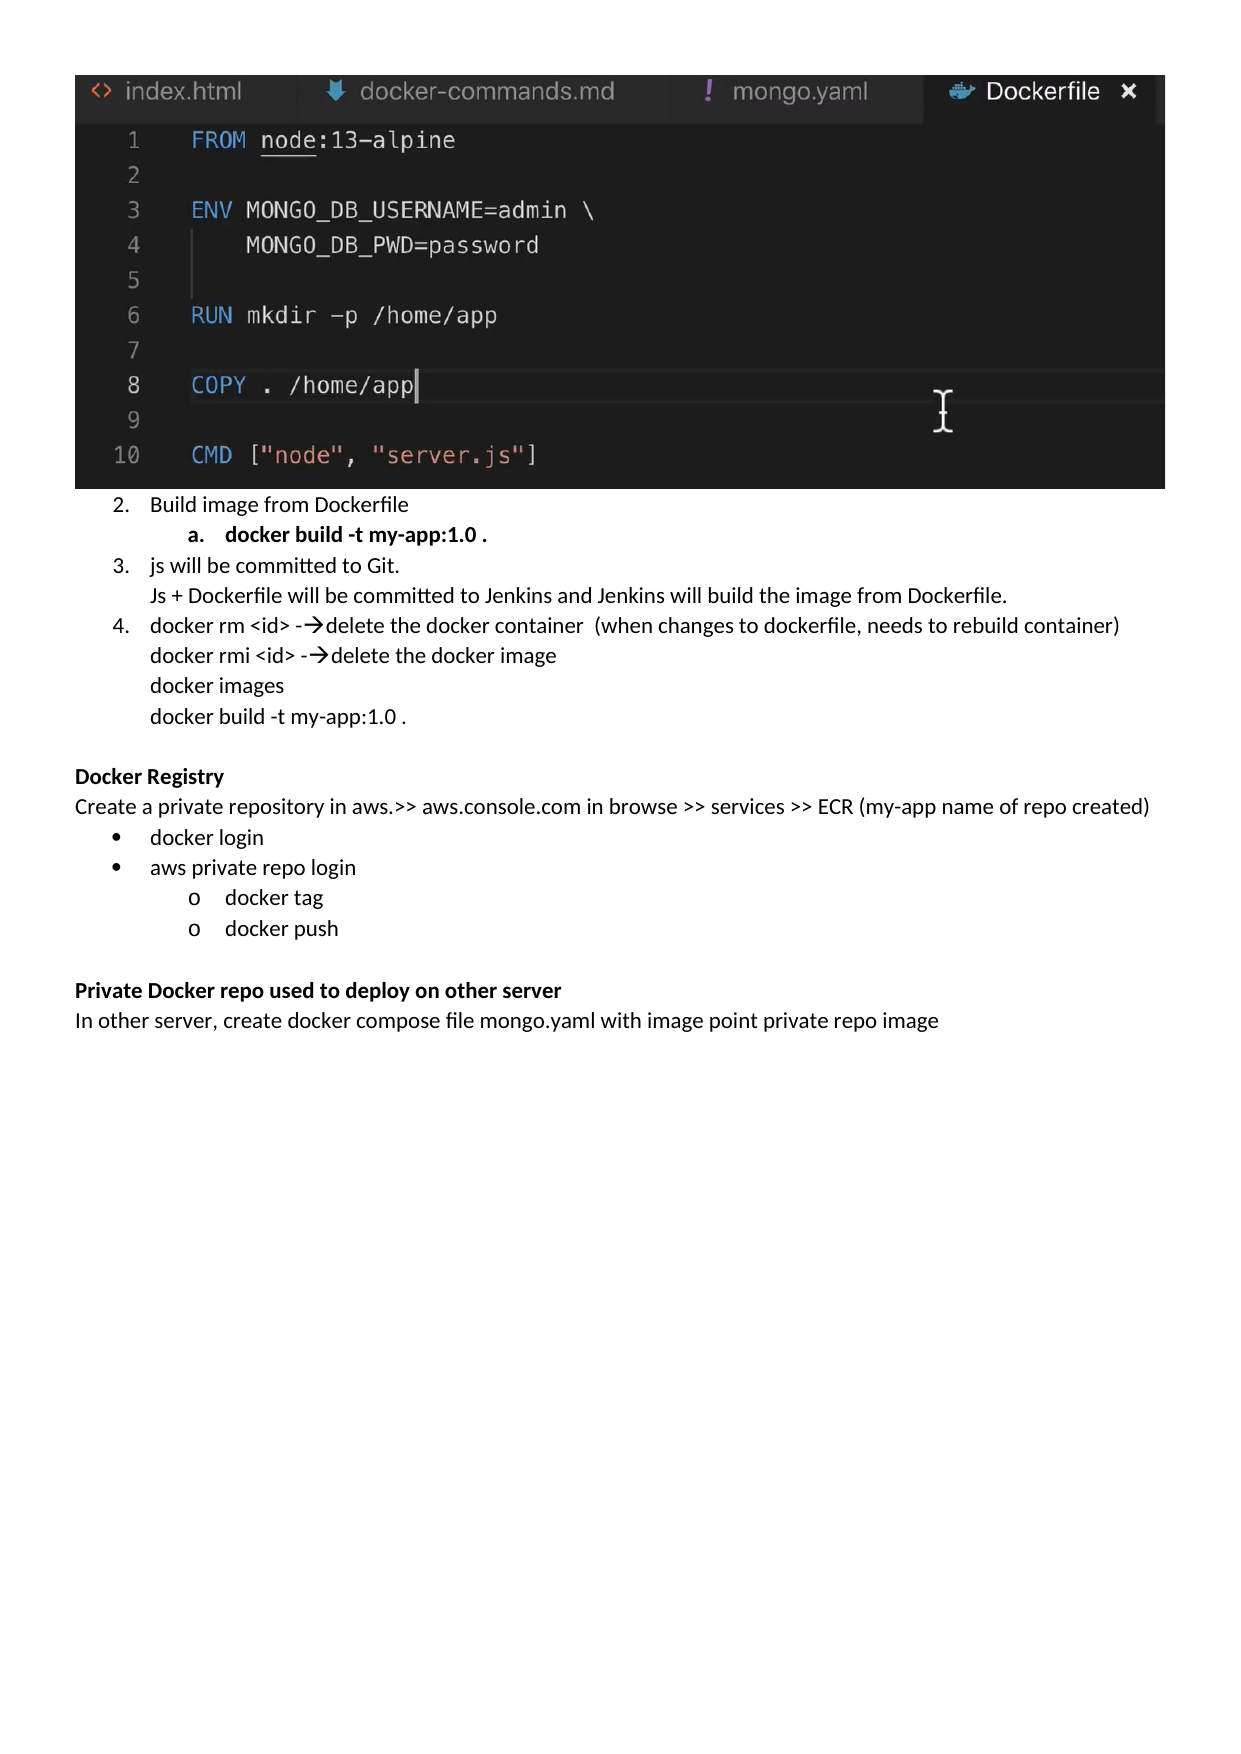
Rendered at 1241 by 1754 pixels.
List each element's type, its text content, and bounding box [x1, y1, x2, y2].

text In other server, create docker compose file mongo.yaml with image point private repo image [75, 1006, 1165, 1034]
list docker rmi <id> -delete the docker image [150, 641, 1165, 669]
list docker rm <id> -delete the docker container (when changes to dockerfile, needs to rebuild container) [112, 611, 1165, 639]
list Js + Dockerfile will be committed to Jenkins and Jenkins will build the image from Dockerfile. [150, 581, 1165, 609]
list docker push [187, 914, 1165, 944]
text Private Docker repo used to deploy on other server [75, 976, 1165, 1004]
text docker build -t my-app:1.0 . [75, 702, 1165, 730]
text Docker Registry [75, 762, 1165, 790]
list docker build -t my-app:1.0 . [187, 521, 1165, 549]
list docker tag [187, 883, 1165, 912]
list Build image from Dockerfile [112, 490, 1165, 518]
list docker images [150, 672, 1165, 700]
text Create a private repository in aws.>> aws.console.com in browse >> services >> ECR (my-app name of repo created) [75, 792, 1165, 821]
list aws private repo login [112, 853, 1165, 881]
picture [75, 75, 1166, 489]
list js will be committed to Git. [112, 551, 1165, 579]
list docker login [112, 823, 1165, 851]
